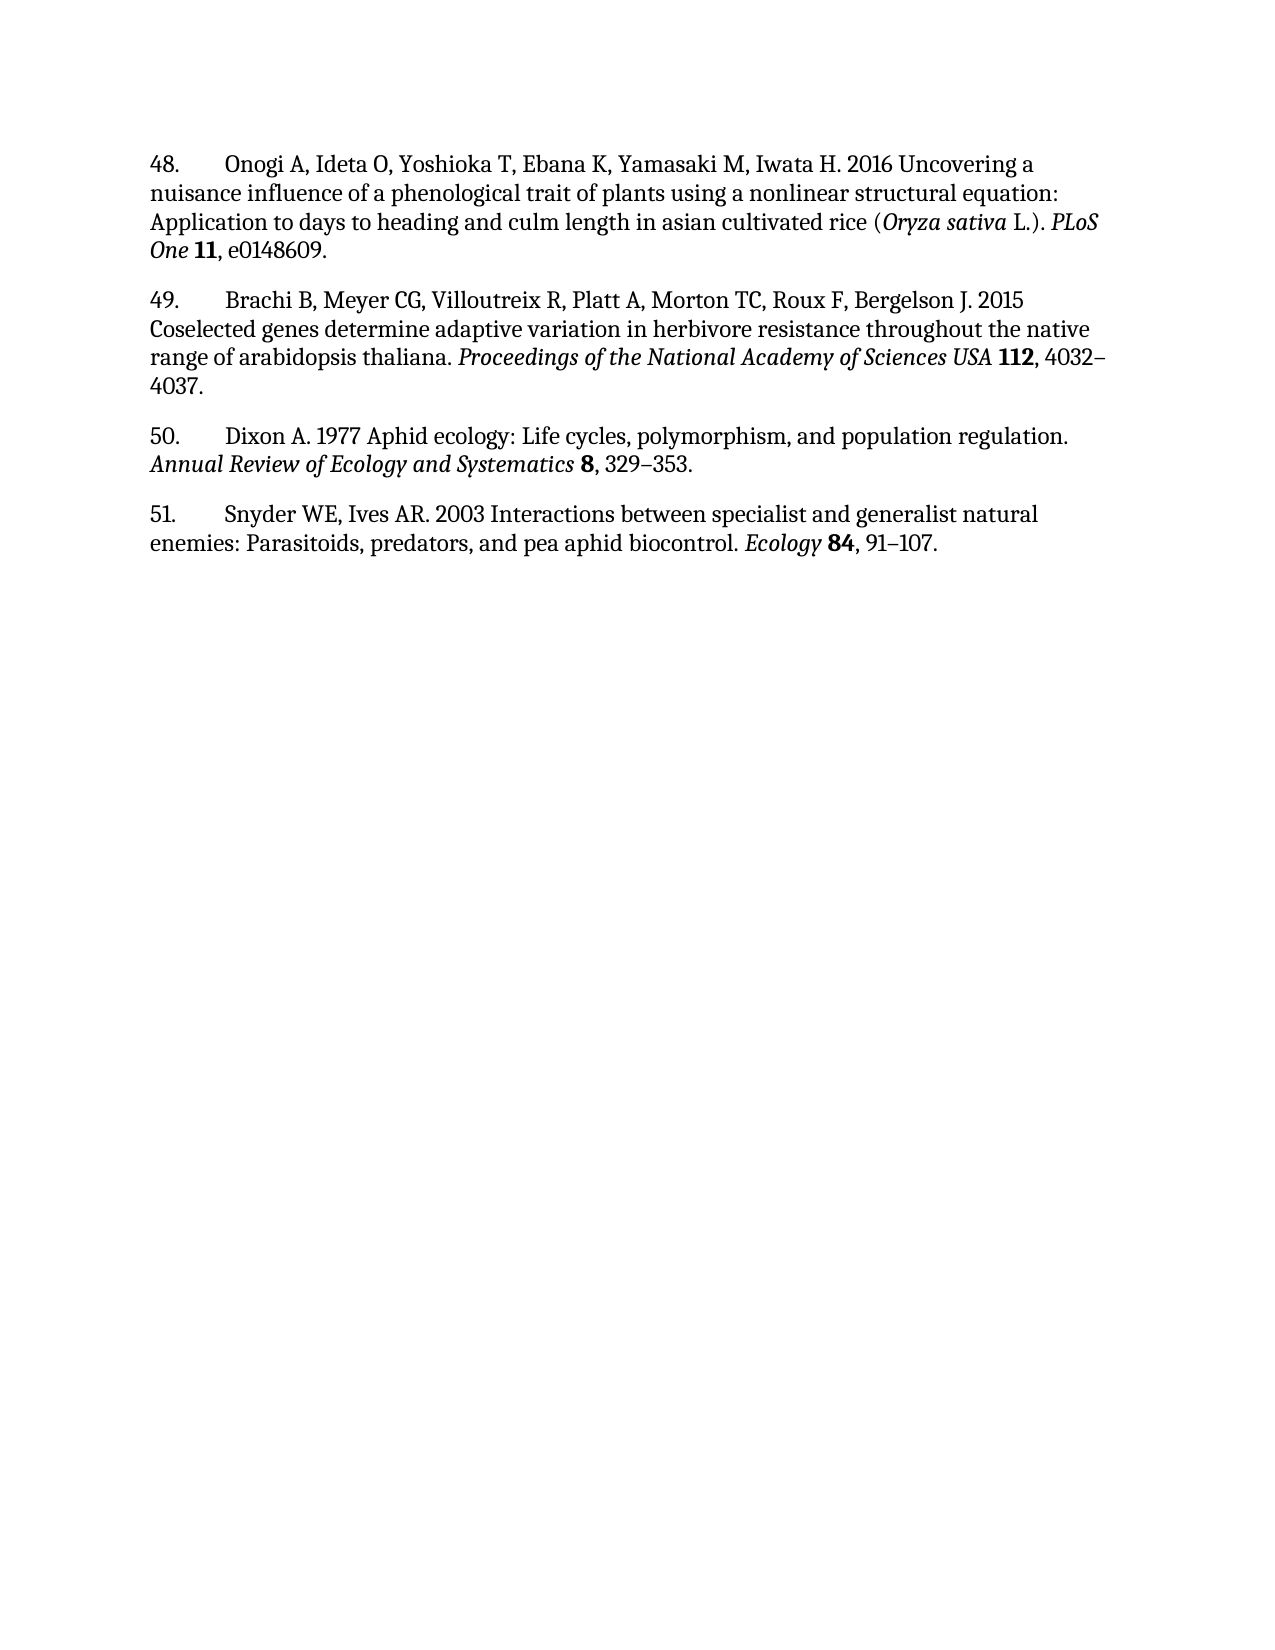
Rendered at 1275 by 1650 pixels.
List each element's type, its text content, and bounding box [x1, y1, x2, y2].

text 50. Dixon A. 1977 Aphid ecology: Life cycles, polymorphism, and population regulation. Annual Review of Ecology and Systematics 8, 329–353. [150, 422, 1125, 479]
text 48. Onogi A, Ideta O, Yoshioka T, Ebana K, Yamasaki M, Iwata H. 2016 Uncovering a nuisance influence of a phenological trait of plants using a nonlinear structural equation: Application to days to heading and culm length in asian cultivated rice (Oryza sativa L.). PLoS One 11, e0148609. [150, 150, 1125, 265]
text 49. Brachi B, Meyer CG, Villoutreix R, Platt A, Morton TC, Roux F, Bergelson J. 2015 Coselected genes determine adaptive variation in herbivore resistance throughout the native range of arabidopsis thaliana. Proceedings of the National Academy of Sciences USA 112, 4032–4037. [150, 286, 1125, 401]
text 51. Snyder WE, Ives AR. 2003 Interactions between specialist and generalist natural enemies: Parasitoids, predators, and pea aphid biocontrol. Ecology 84, 91–107. [150, 500, 1125, 557]
